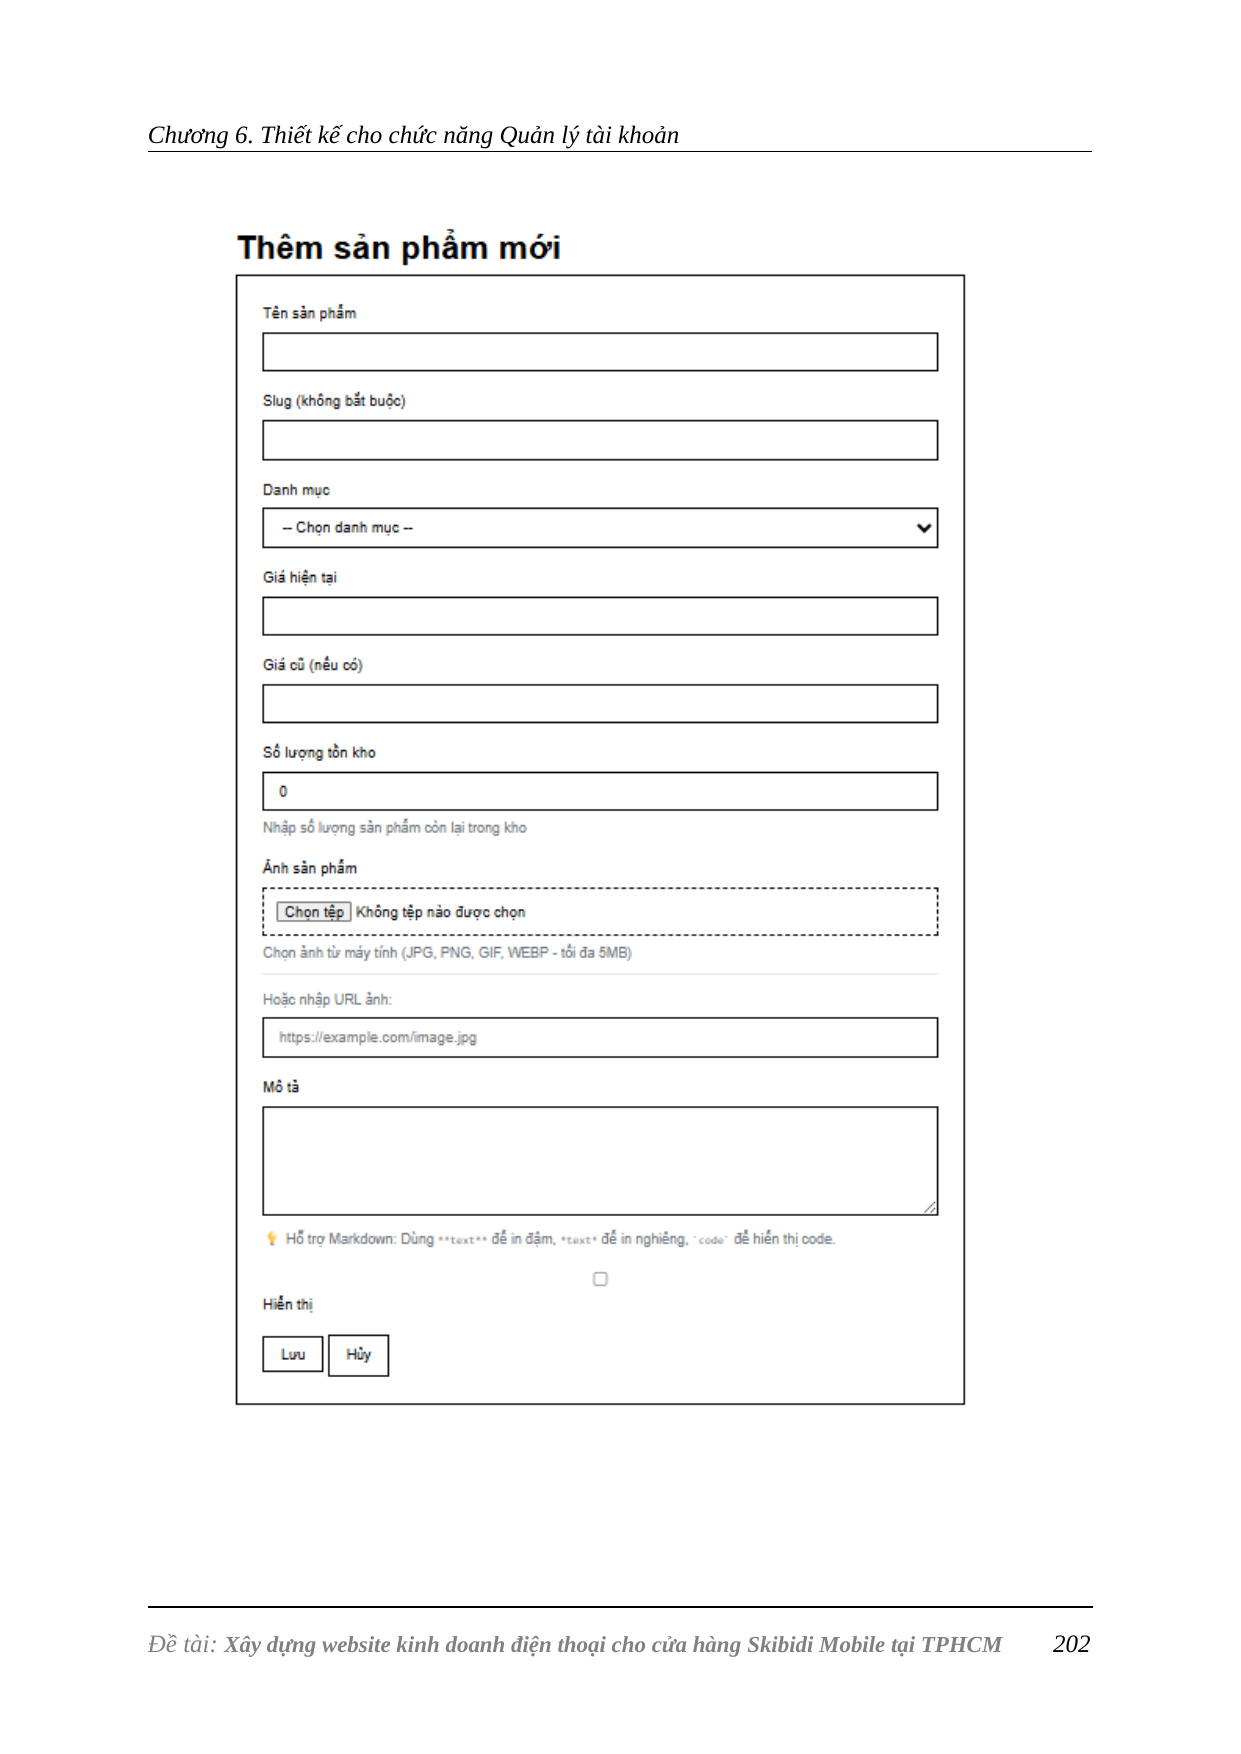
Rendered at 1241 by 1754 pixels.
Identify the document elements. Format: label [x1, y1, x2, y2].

picture [222, 206, 970, 1413]
